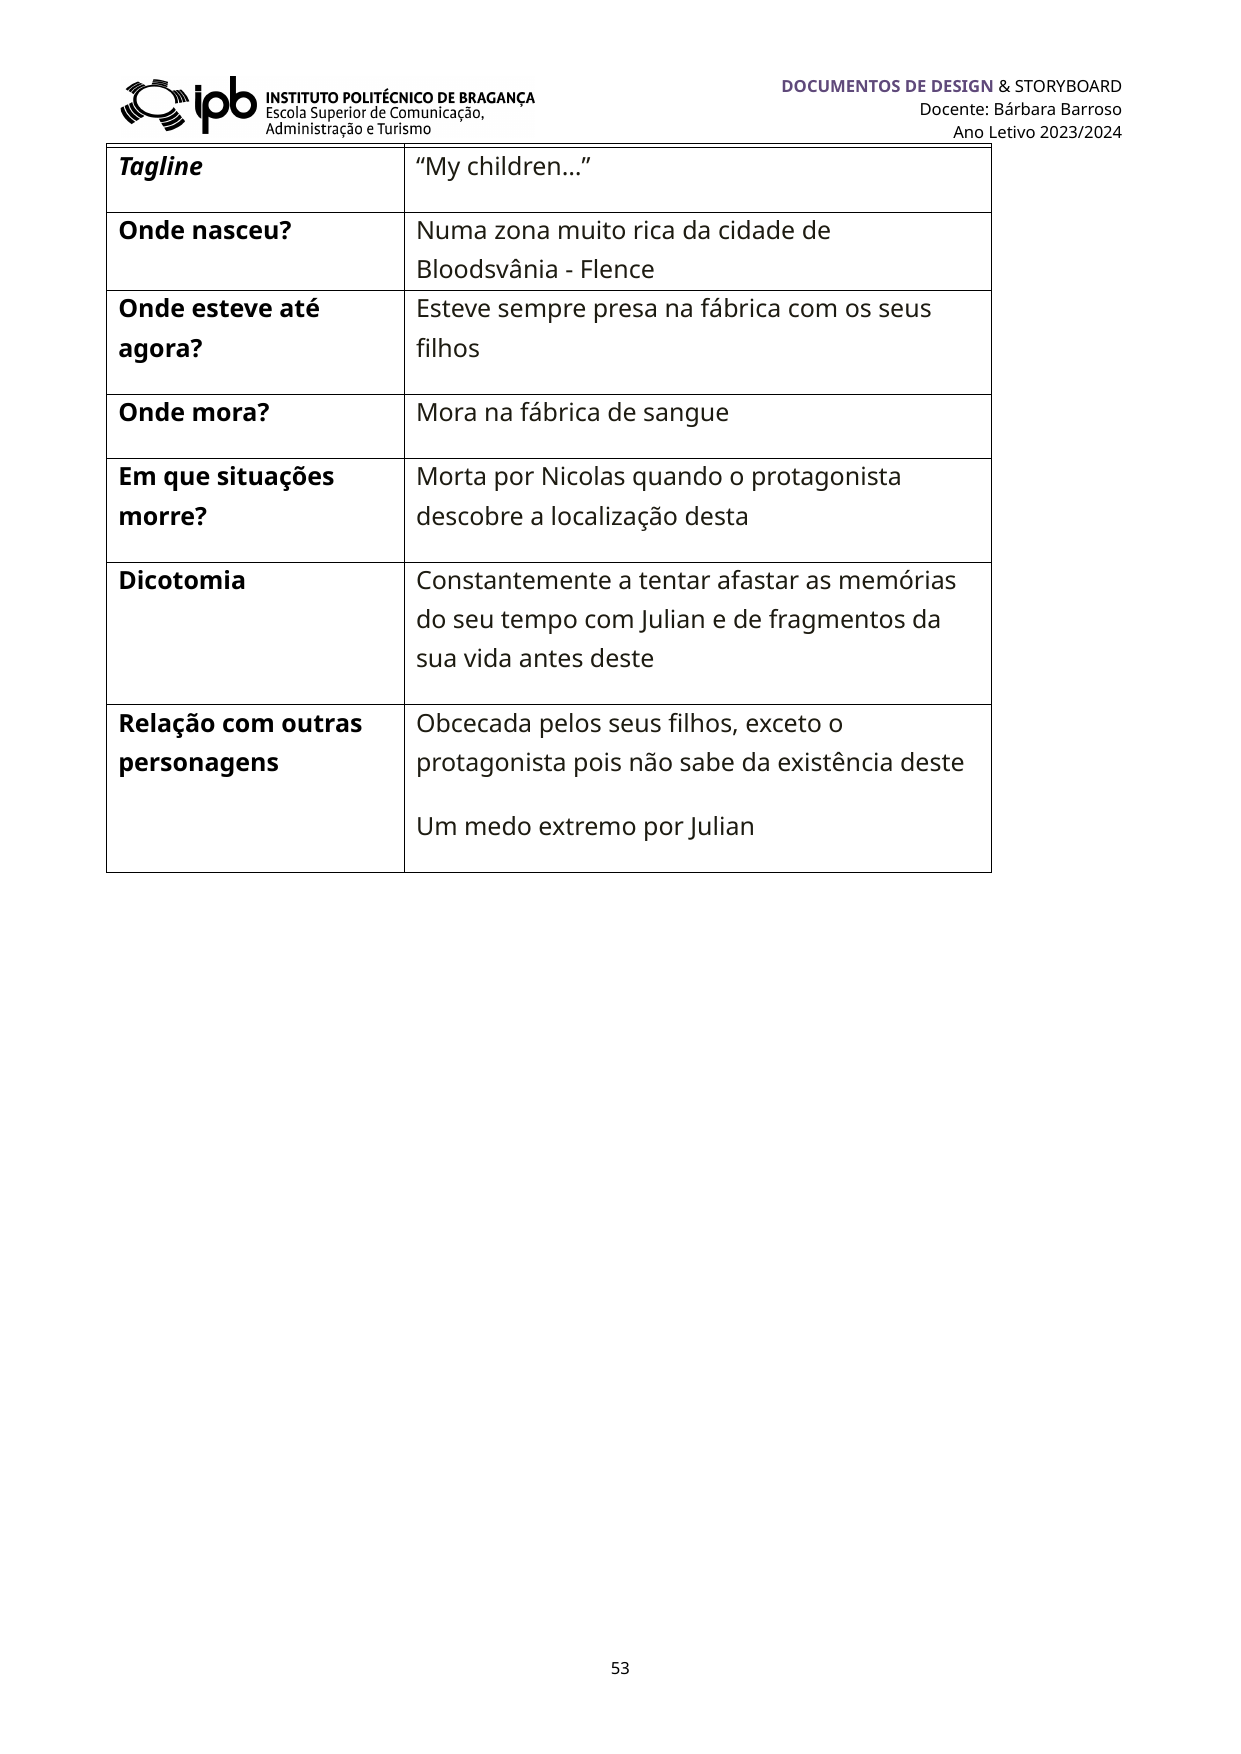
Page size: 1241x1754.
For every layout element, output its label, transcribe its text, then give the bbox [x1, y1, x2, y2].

table_cell Relação com outras personagens [107, 705, 404, 872]
table_cell Dicotomia [107, 563, 404, 704]
table_cell Constantemente a tentar afastar as memórias do seu tempo com Julian e de fragmentos da sua vida antes deste [405, 563, 991, 704]
table_cell Em que situações morre? [107, 459, 404, 562]
table_cell Numa zona muito rica da cidade de Bloodsvânia - Flence [405, 213, 991, 290]
table_cell Obcecada pelos seus filhos, exceto o protagonista pois não sabe da existência deste Um medo extremo por Julian [405, 705, 991, 872]
picture [120, 76, 535, 138]
table_cell Onde mora? [107, 395, 404, 458]
table_cell Onde nasceu? [107, 213, 404, 290]
table_cell Tagline [107, 148, 404, 212]
table_cell Mora na fábrica de sangue [405, 395, 991, 458]
table_cell Esteve sempre presa na fábrica com os seus filhos [405, 291, 991, 394]
table_cell Onde esteve até agora? [107, 291, 404, 394]
table_cell “My children…” [405, 148, 991, 212]
table_cell Morta por Nicolas quando o protagonista descobre a localização desta [405, 459, 991, 562]
